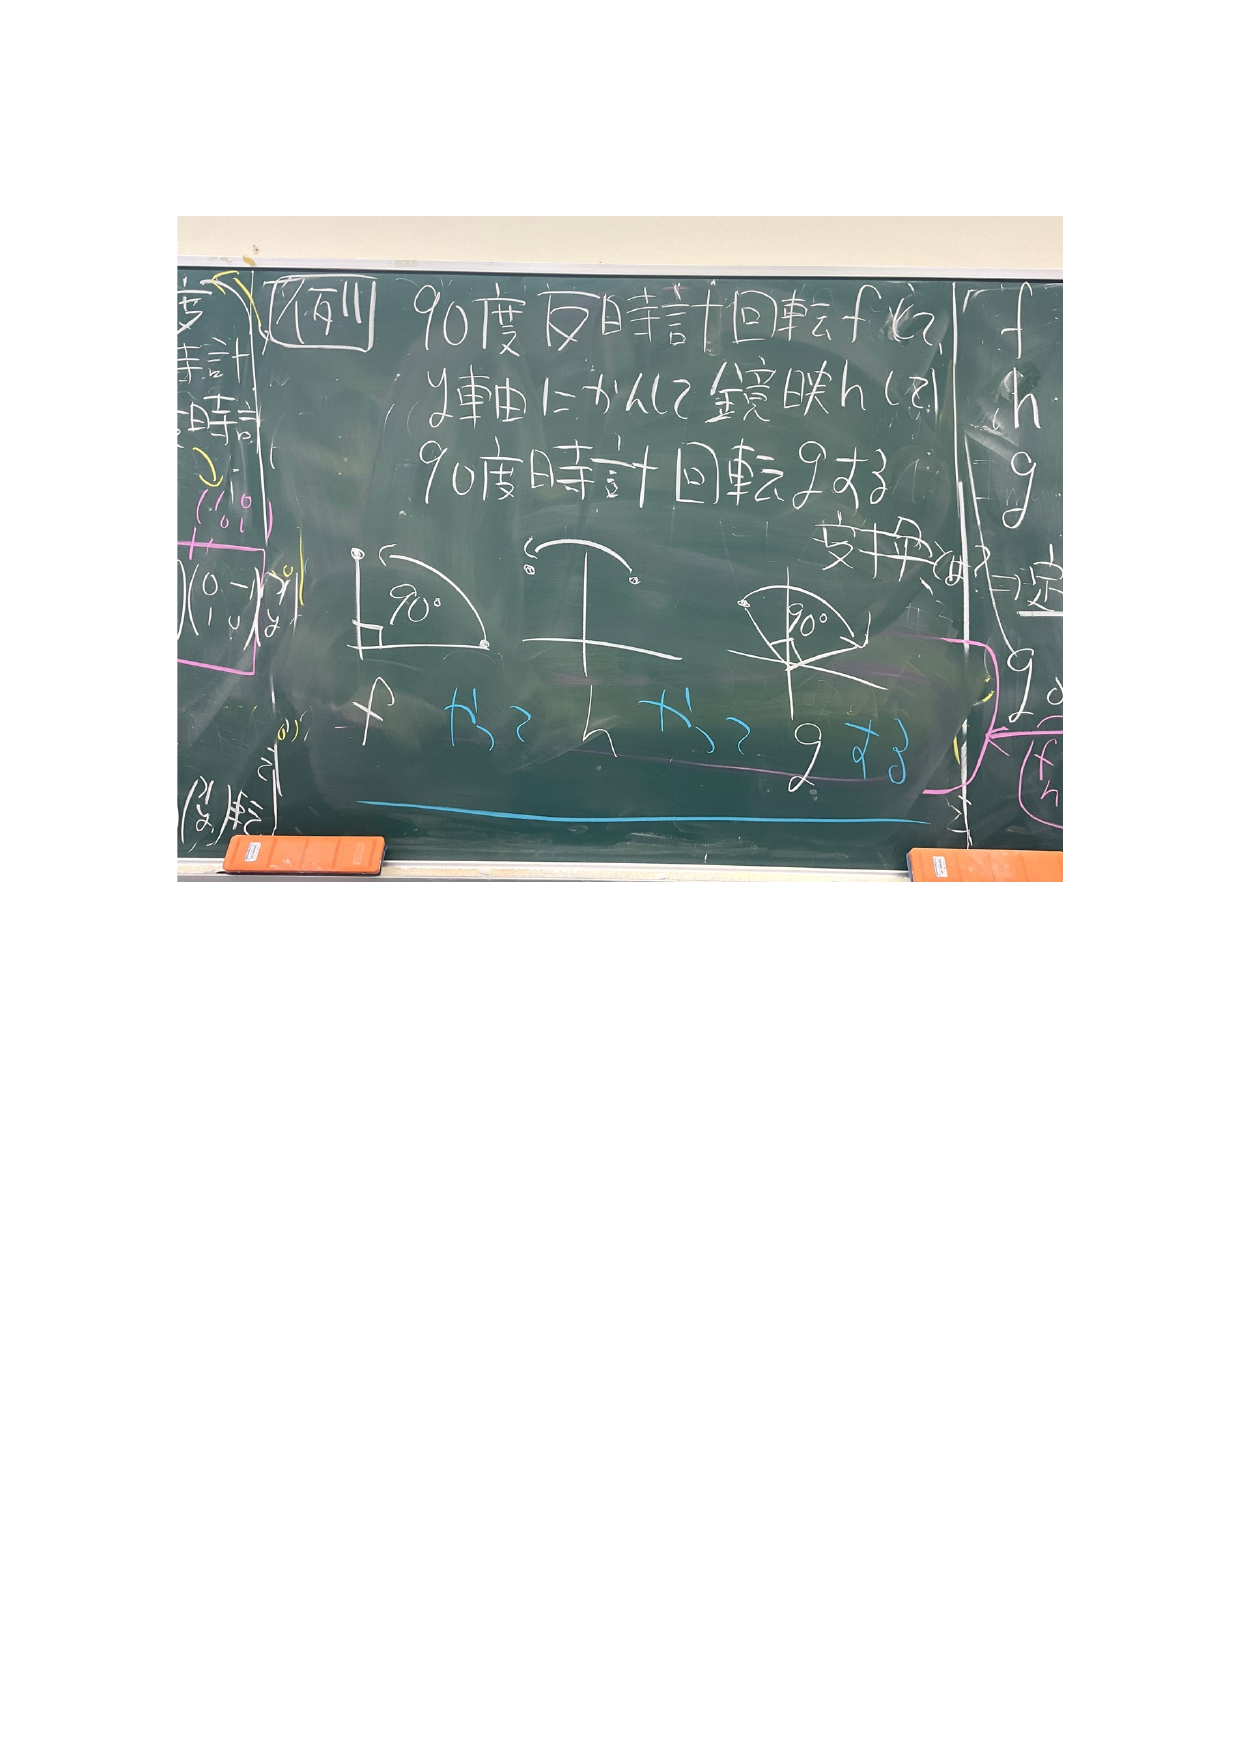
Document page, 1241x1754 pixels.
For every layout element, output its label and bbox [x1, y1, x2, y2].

picture [177, 216, 1063, 882]
